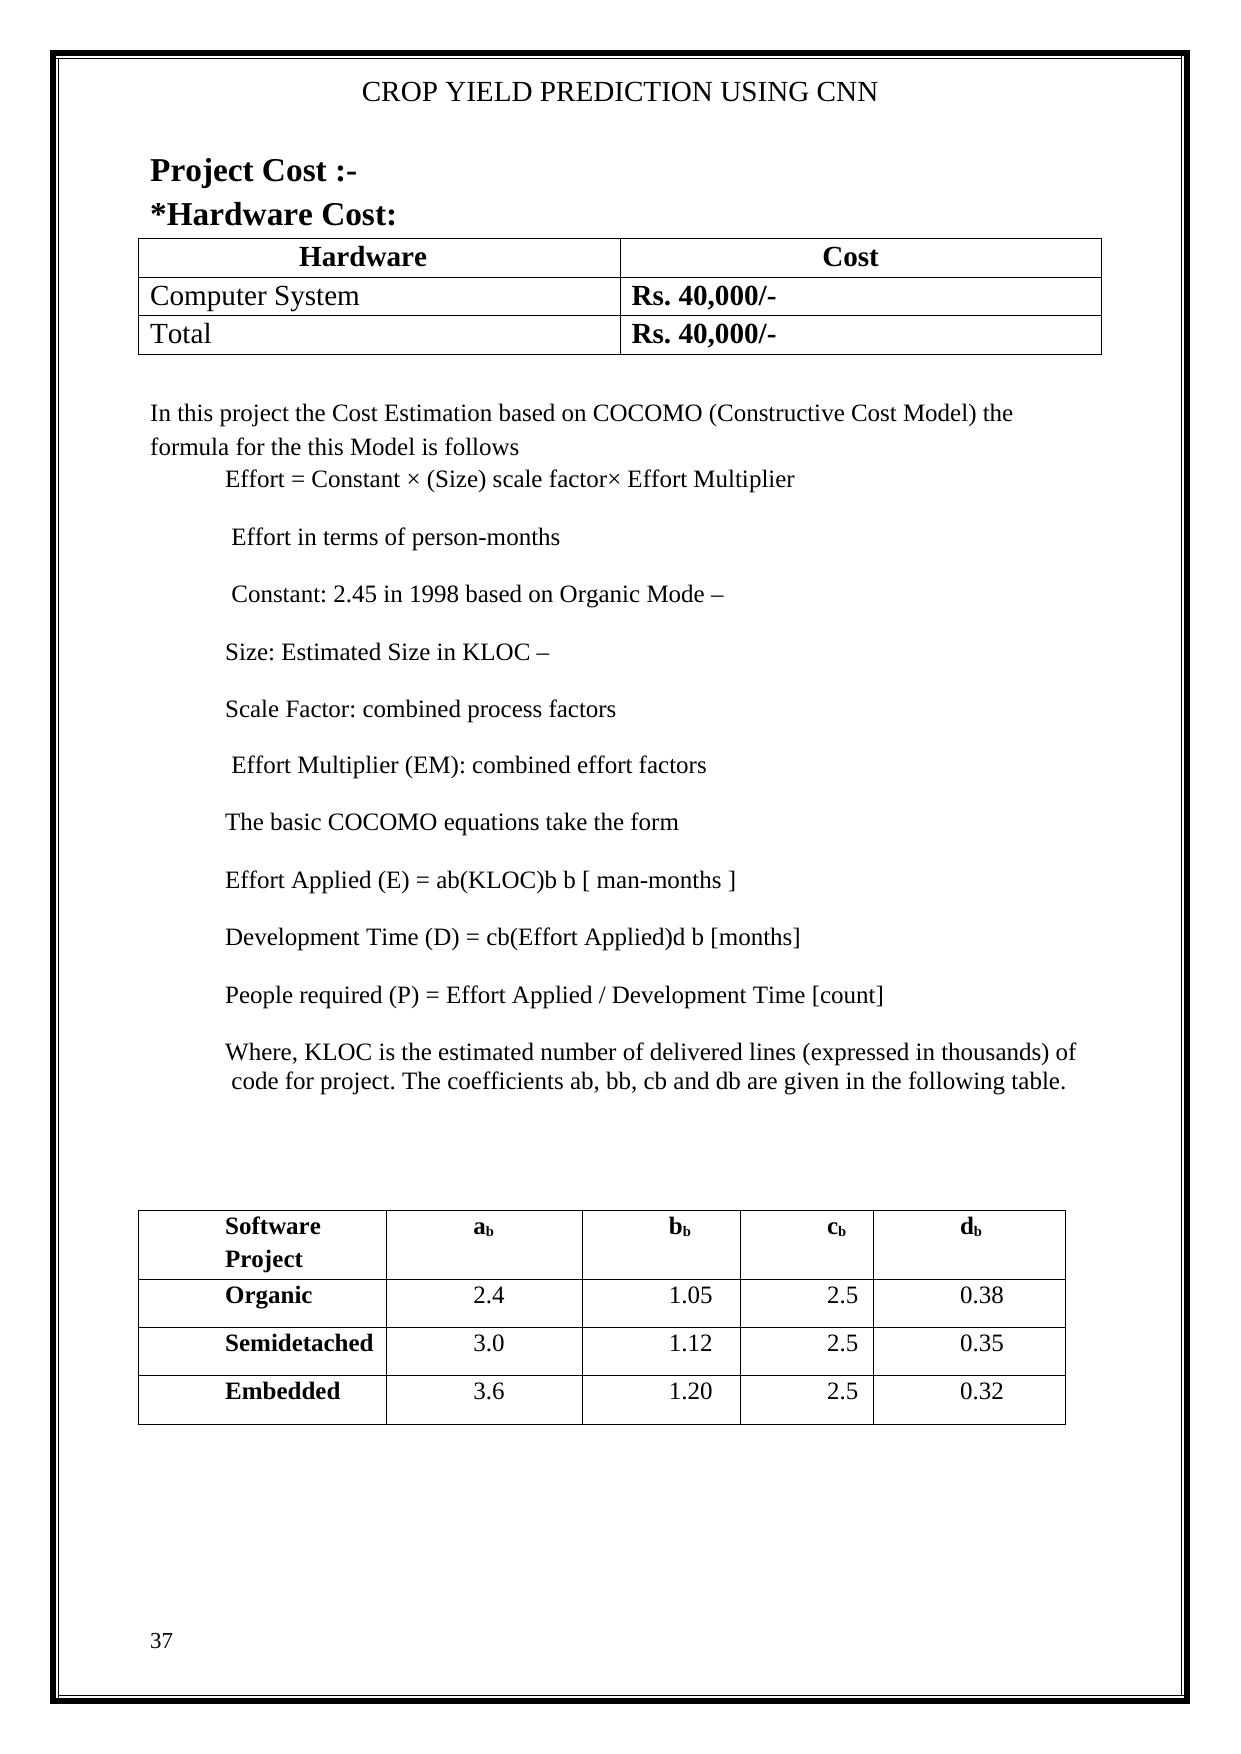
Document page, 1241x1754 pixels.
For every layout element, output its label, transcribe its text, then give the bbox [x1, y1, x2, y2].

table_cell 2.5 [741, 1376, 873, 1424]
table_header bb [583, 1211, 740, 1279]
text Effort Applied (E) = ab(KLOC)b b [ man-months ] [225, 865, 1090, 893]
text Development Time (D) = cb(Effort Applied)d b [months] [225, 922, 1090, 951]
table_cell Semidetached [139, 1328, 386, 1375]
table_cell 1.12 [583, 1328, 740, 1375]
table_header db [874, 1211, 1065, 1279]
table_cell Organic [139, 1280, 386, 1327]
table_cell 0.32 [874, 1376, 1065, 1424]
table_cell 1.05 [583, 1280, 740, 1327]
table_cell 2.5 [741, 1328, 873, 1375]
table_header Software Project [139, 1211, 386, 1279]
text Size: Estimated Size in KLOC – [225, 637, 1090, 666]
text Constant: 2.45 in 1998 based on Organic Mode – [225, 579, 1090, 608]
text In this project the Cost Estimation based on COCOMO (Constructive Cost Model) the formula for the this Model is follows [150, 398, 1090, 460]
text code for project. The coefficients ab, bb, cb and db are given in the following table. [225, 1066, 1090, 1095]
text Effort Multiplier (EM): combined effort factors [225, 750, 1090, 778]
table_cell 2.5 [741, 1280, 873, 1327]
text The basic COCOMO equations take the form [225, 807, 1090, 836]
text *Hardware Cost: [150, 194, 1090, 232]
text Effort = Constant × (Size) scale factor× Effort Multiplier [225, 464, 1090, 493]
text Scale Factor: combined process factors [225, 694, 1090, 723]
text People required (P) = Effort Applied / Development Time [count] [225, 980, 1090, 1008]
table_header Hardware [139, 239, 620, 277]
table_header cb [741, 1211, 873, 1279]
table_cell Rs. 40,000/- [621, 278, 1101, 315]
table_cell 3.0 [387, 1328, 582, 1375]
table_header ab [387, 1211, 582, 1279]
table_cell Computer System [139, 278, 620, 315]
text Project Cost :- [150, 150, 1090, 188]
table_cell Embedded [139, 1376, 386, 1424]
table_cell 0.35 [874, 1328, 1065, 1375]
table_cell 3.6 [387, 1376, 582, 1424]
text Effort in terms of person-months [225, 522, 1090, 551]
table_header Cost [621, 239, 1101, 277]
text Where, KLOC is the estimated number of delivered lines (expressed in thousands) of [225, 1037, 1090, 1066]
table_cell Rs. 40,000/- [621, 316, 1101, 353]
table_cell 1.20 [583, 1376, 740, 1424]
table_cell 0.38 [874, 1280, 1065, 1327]
table_cell Total [139, 316, 620, 353]
table_cell 2.4 [387, 1280, 582, 1327]
